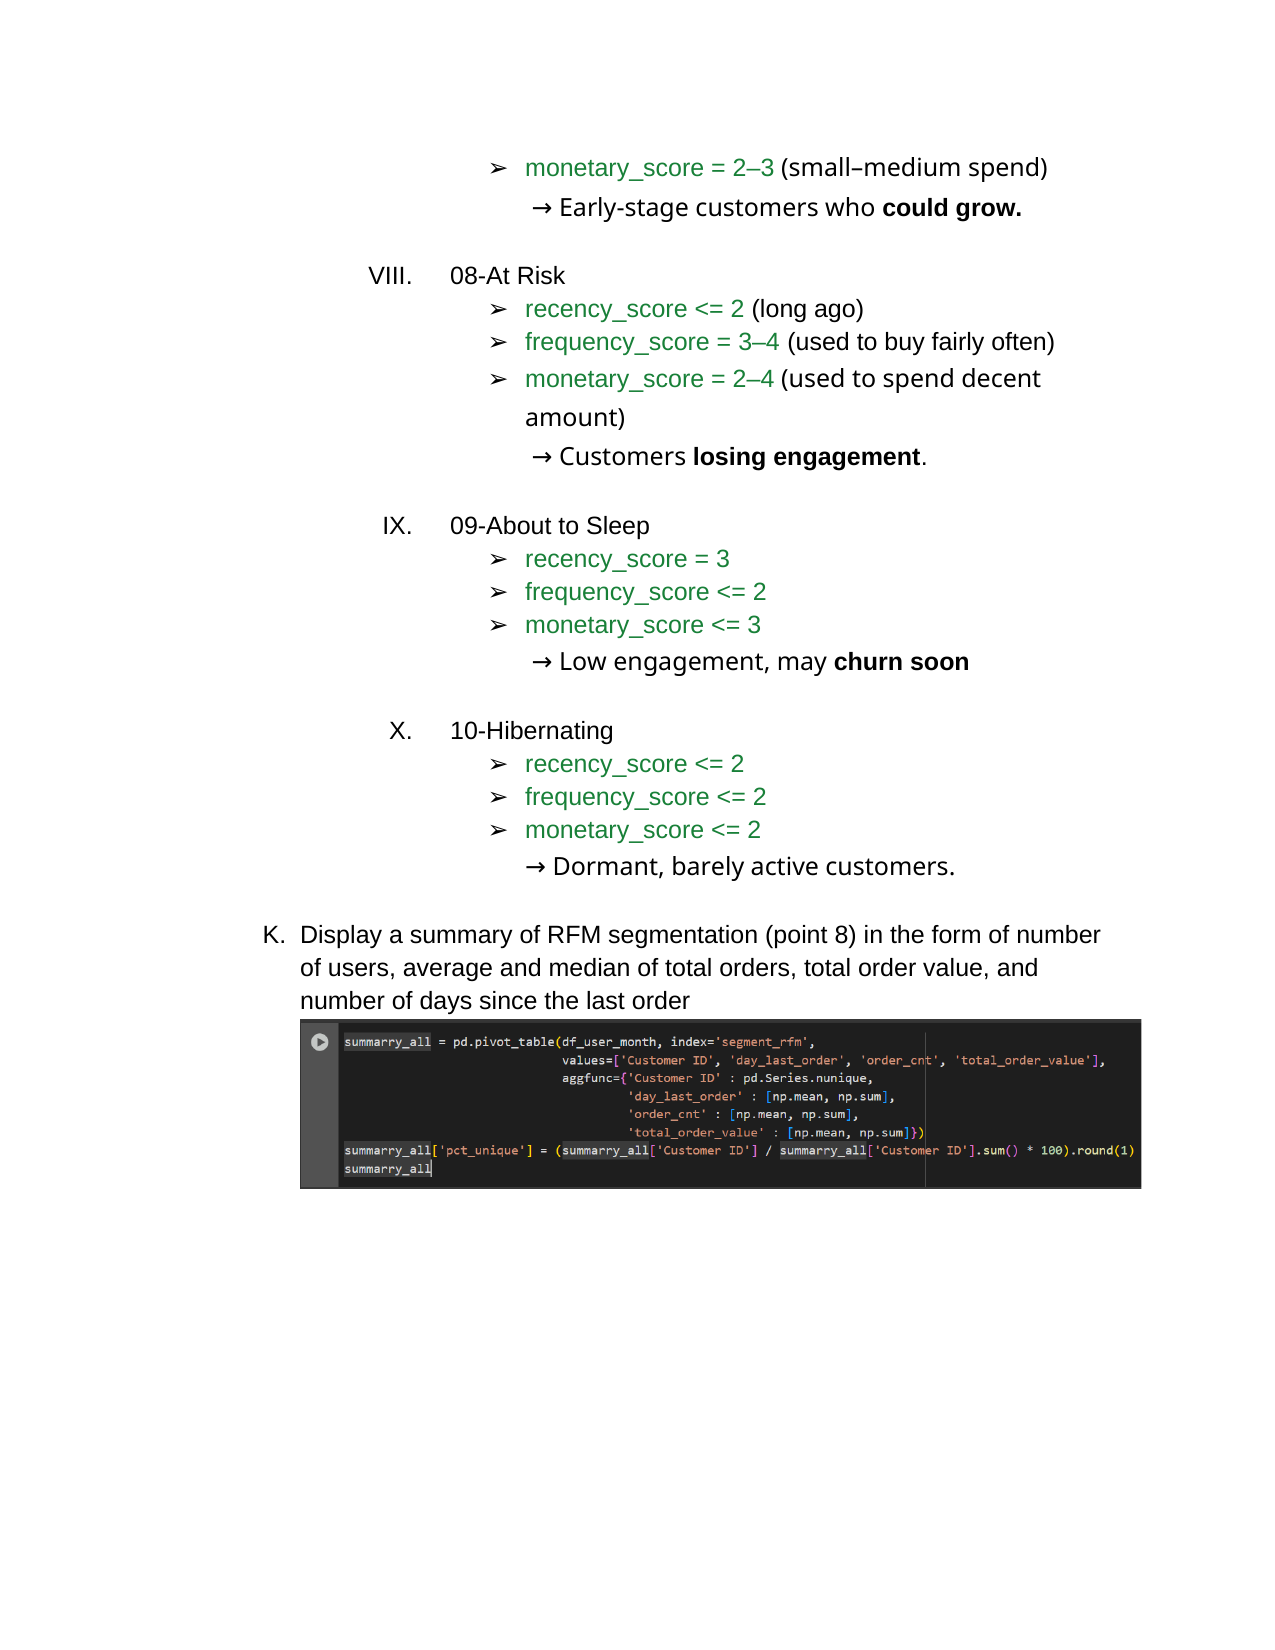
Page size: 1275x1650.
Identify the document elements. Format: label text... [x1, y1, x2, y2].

list recency_score = 3 [487, 544, 1125, 573]
list frequency_score <= 2 [487, 782, 1125, 811]
picture [300, 1019, 1142, 1189]
list 10-Hibernating [412, 716, 1125, 745]
list 08-At Risk [412, 261, 1125, 290]
list monetary_score <= 3 → Low engagement, may churn soon [487, 610, 1125, 678]
list Display a summary of RFM segmentation (point 8) in the form of number of users, average and median of total orders, total order value, and number of days since the last order [262, 920, 1125, 1015]
list recency_score <= 2 (long ago) [487, 294, 1125, 323]
list frequency_score = 3–4 (used to buy fairly often) [487, 327, 1125, 356]
list monetary_score = 2–3 (small–medium spend) → Early-stage customers who could grow. [487, 150, 1125, 223]
list recency_score <= 2 [487, 749, 1125, 778]
text → Dormant, barely active customers. [525, 848, 1125, 882]
list monetary_score <= 2 [487, 815, 1125, 844]
list monetary_score = 2–4 (used to spend decent amount) → Customers losing engagement. [487, 360, 1125, 473]
list 09-About to Sleep [412, 511, 1125, 540]
list frequency_score <= 2 [487, 577, 1125, 606]
